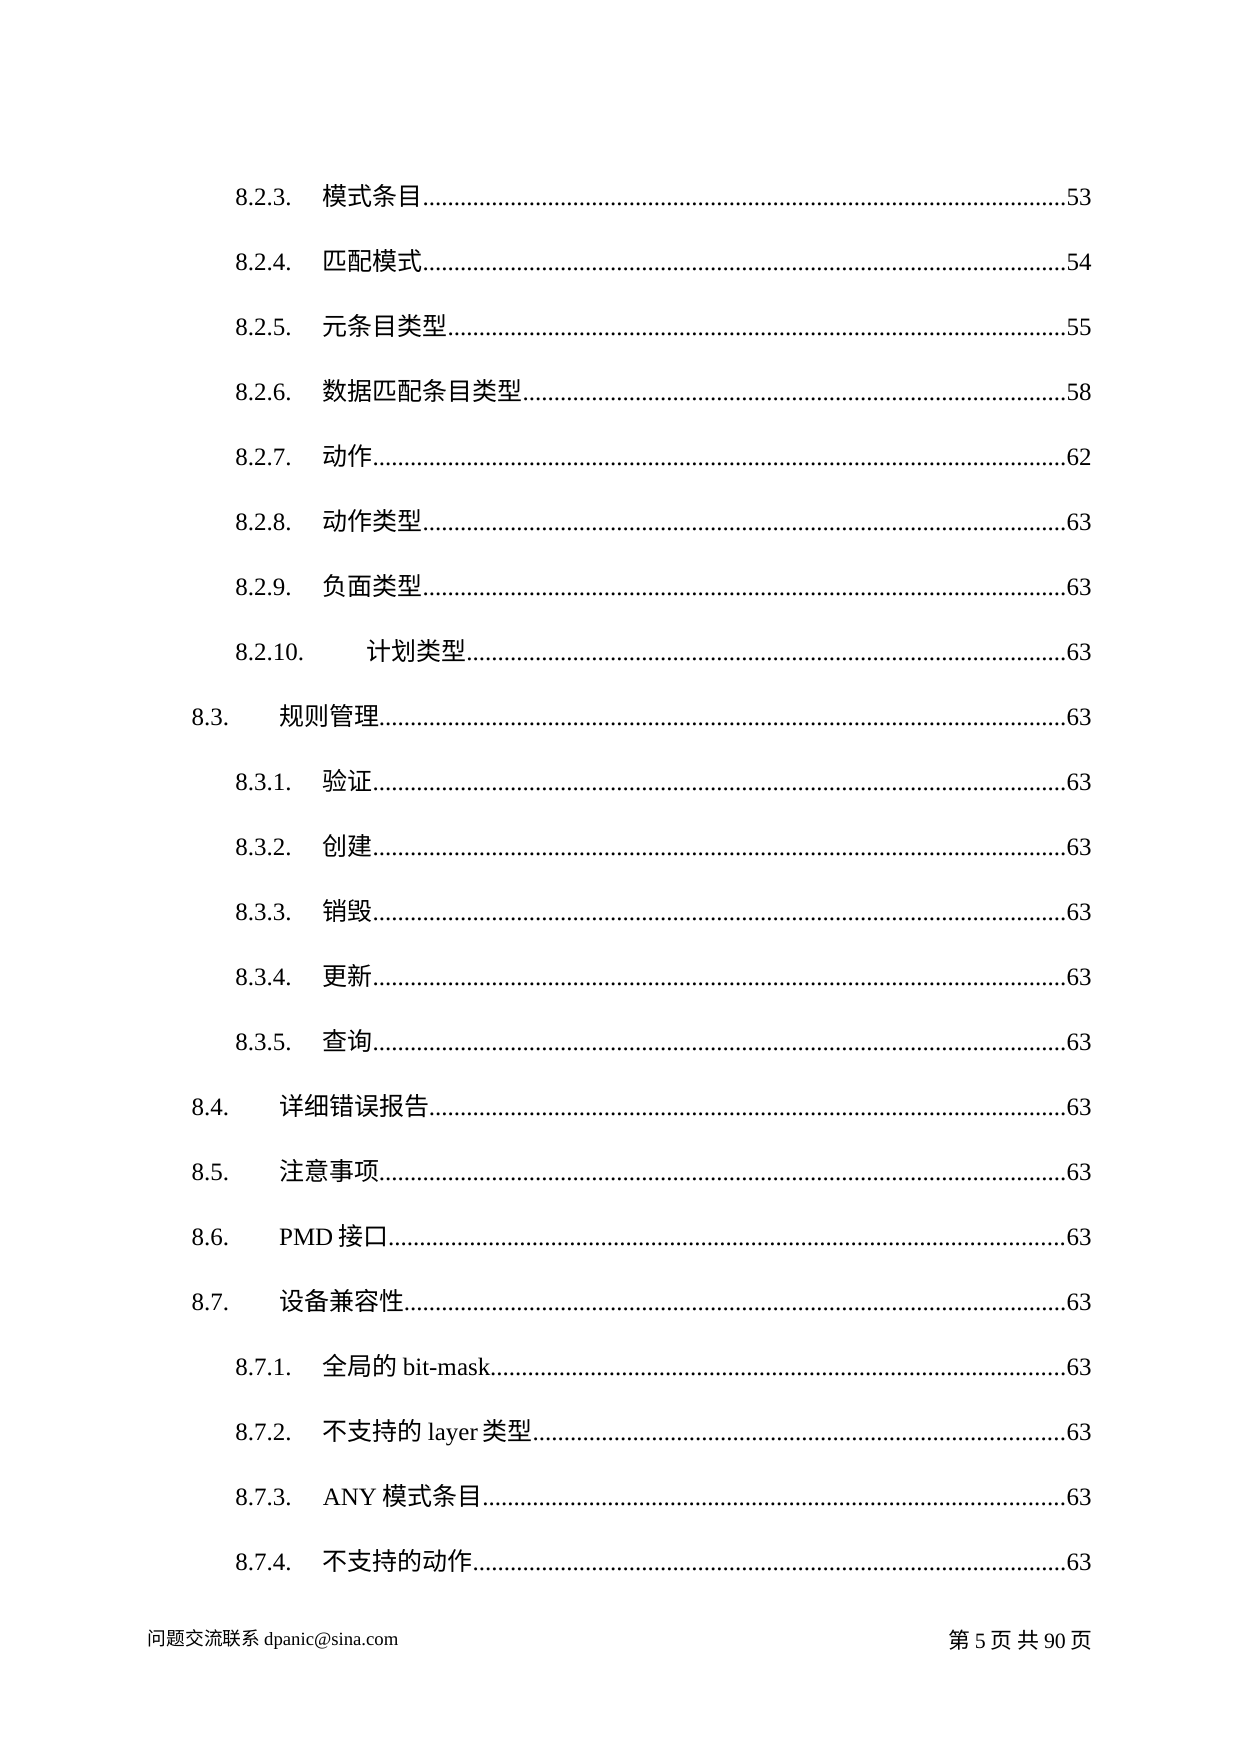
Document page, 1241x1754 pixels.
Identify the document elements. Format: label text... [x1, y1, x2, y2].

text 8.3. 规则管理 63 [191, 682, 1092, 747]
text 8.7.2. 不支持的layer类型 63 [235, 1397, 1092, 1462]
text 8.7. 设备兼容性 63 [191, 1267, 1092, 1332]
text 8.7.4. 不支持的动作 63 [235, 1527, 1092, 1592]
text 8.2.3. 模式条目 53 [235, 162, 1092, 227]
text 8.3.4. 更新 63 [235, 942, 1092, 1007]
text 8.6. PMD接口 63 [191, 1202, 1092, 1267]
text 8.2.6. 数据匹配条目类型 58 [235, 357, 1092, 422]
text 8.2.8. 动作类型 63 [235, 487, 1092, 552]
text 8.7.1. 全局的bit-mask 63 [235, 1332, 1092, 1397]
text 8.5. 注意事项 63 [191, 1137, 1092, 1202]
text 8.3.3. 销毁 63 [235, 877, 1092, 942]
text 8.2.4. 匹配模式 54 [235, 227, 1092, 292]
text 8.4. 详细错误报告 63 [191, 1072, 1092, 1137]
text 8.3.2. 创建 63 [235, 812, 1092, 877]
text 8.2.9. 负面类型 63 [235, 552, 1092, 617]
text 8.2.5. 元条目类型 55 [235, 292, 1092, 357]
text 8.3.1. 验证 63 [235, 747, 1092, 812]
text 8.3.5. 查询 63 [235, 1007, 1092, 1072]
text 8.2.7. 动作 62 [235, 422, 1092, 487]
text 8.2.10. 计划类型 63 [235, 617, 1092, 682]
text 8.7.3. ANY 模式条目 63 [235, 1462, 1092, 1527]
